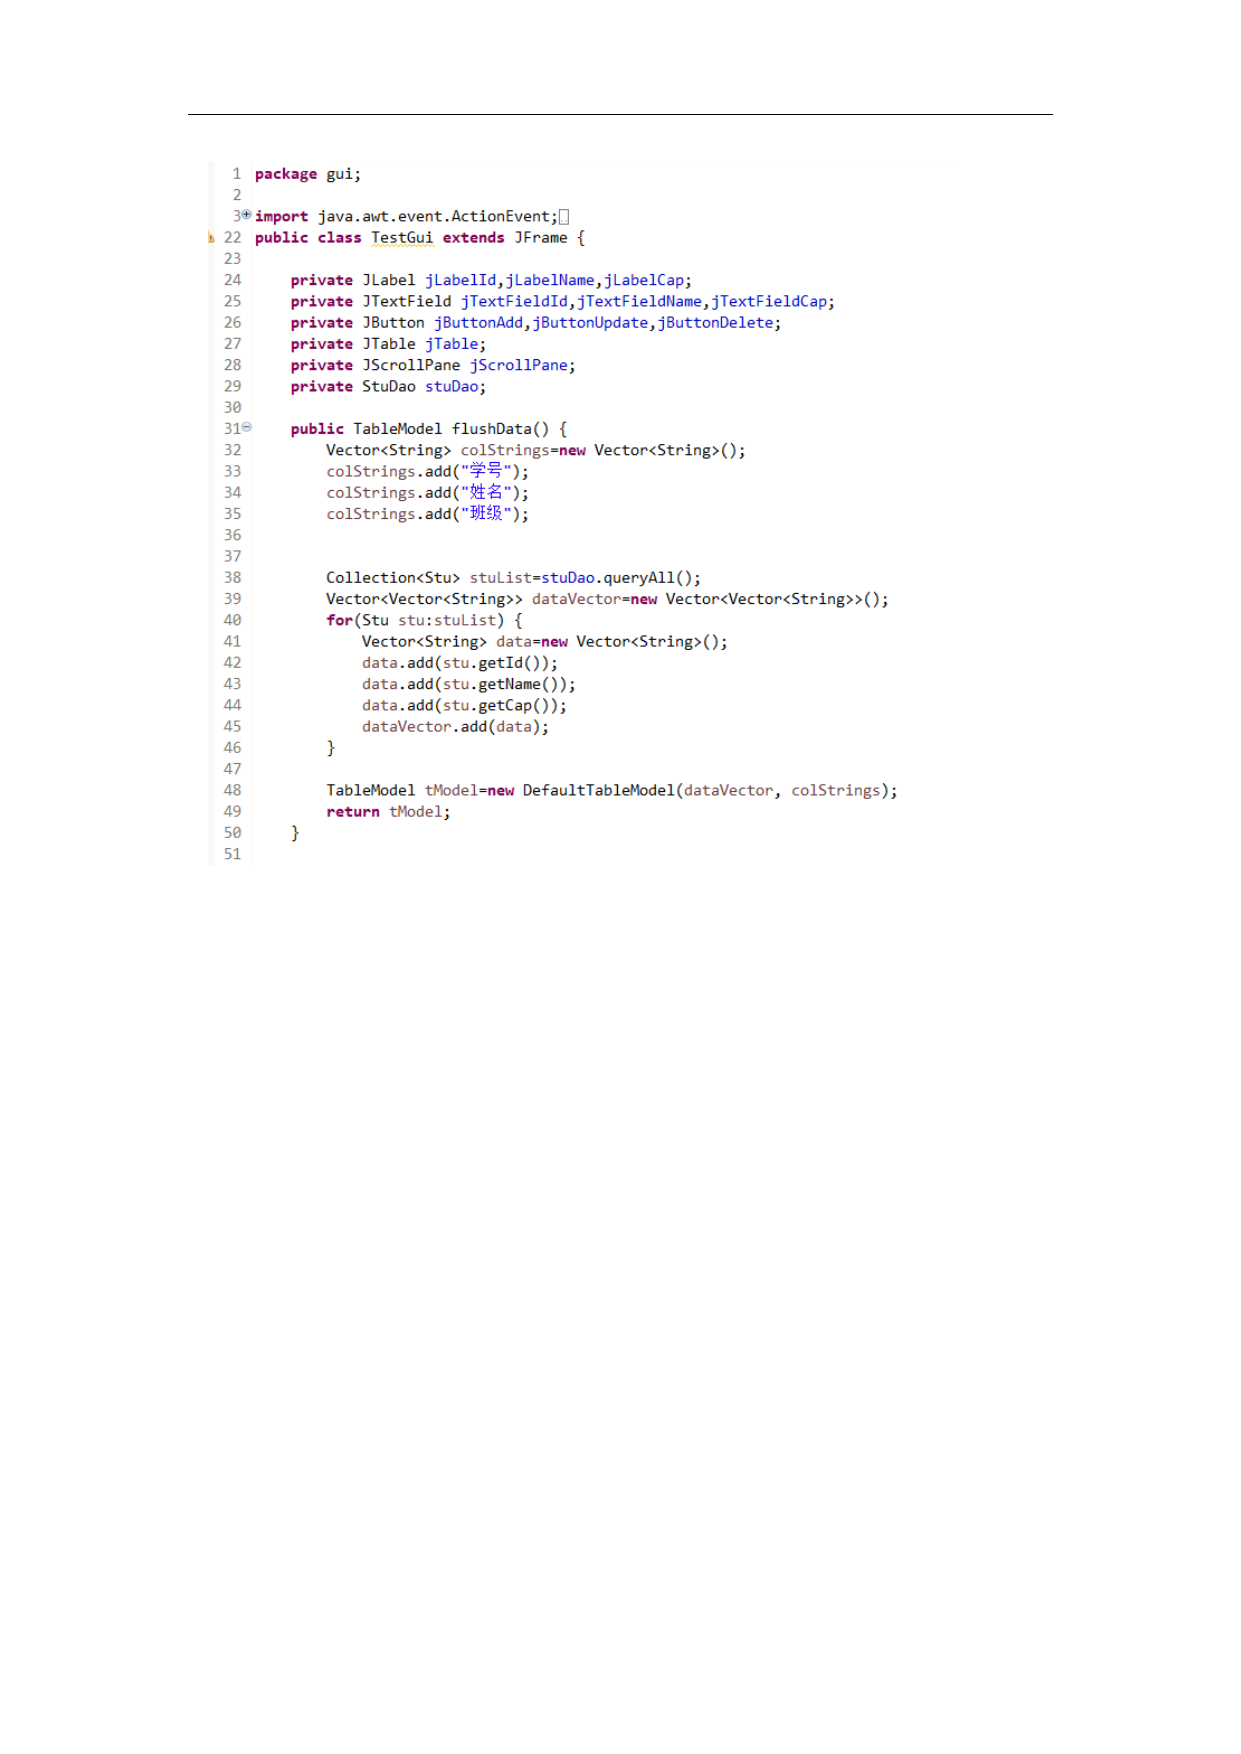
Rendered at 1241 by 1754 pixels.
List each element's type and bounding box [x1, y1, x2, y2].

picture [208, 162, 959, 866]
